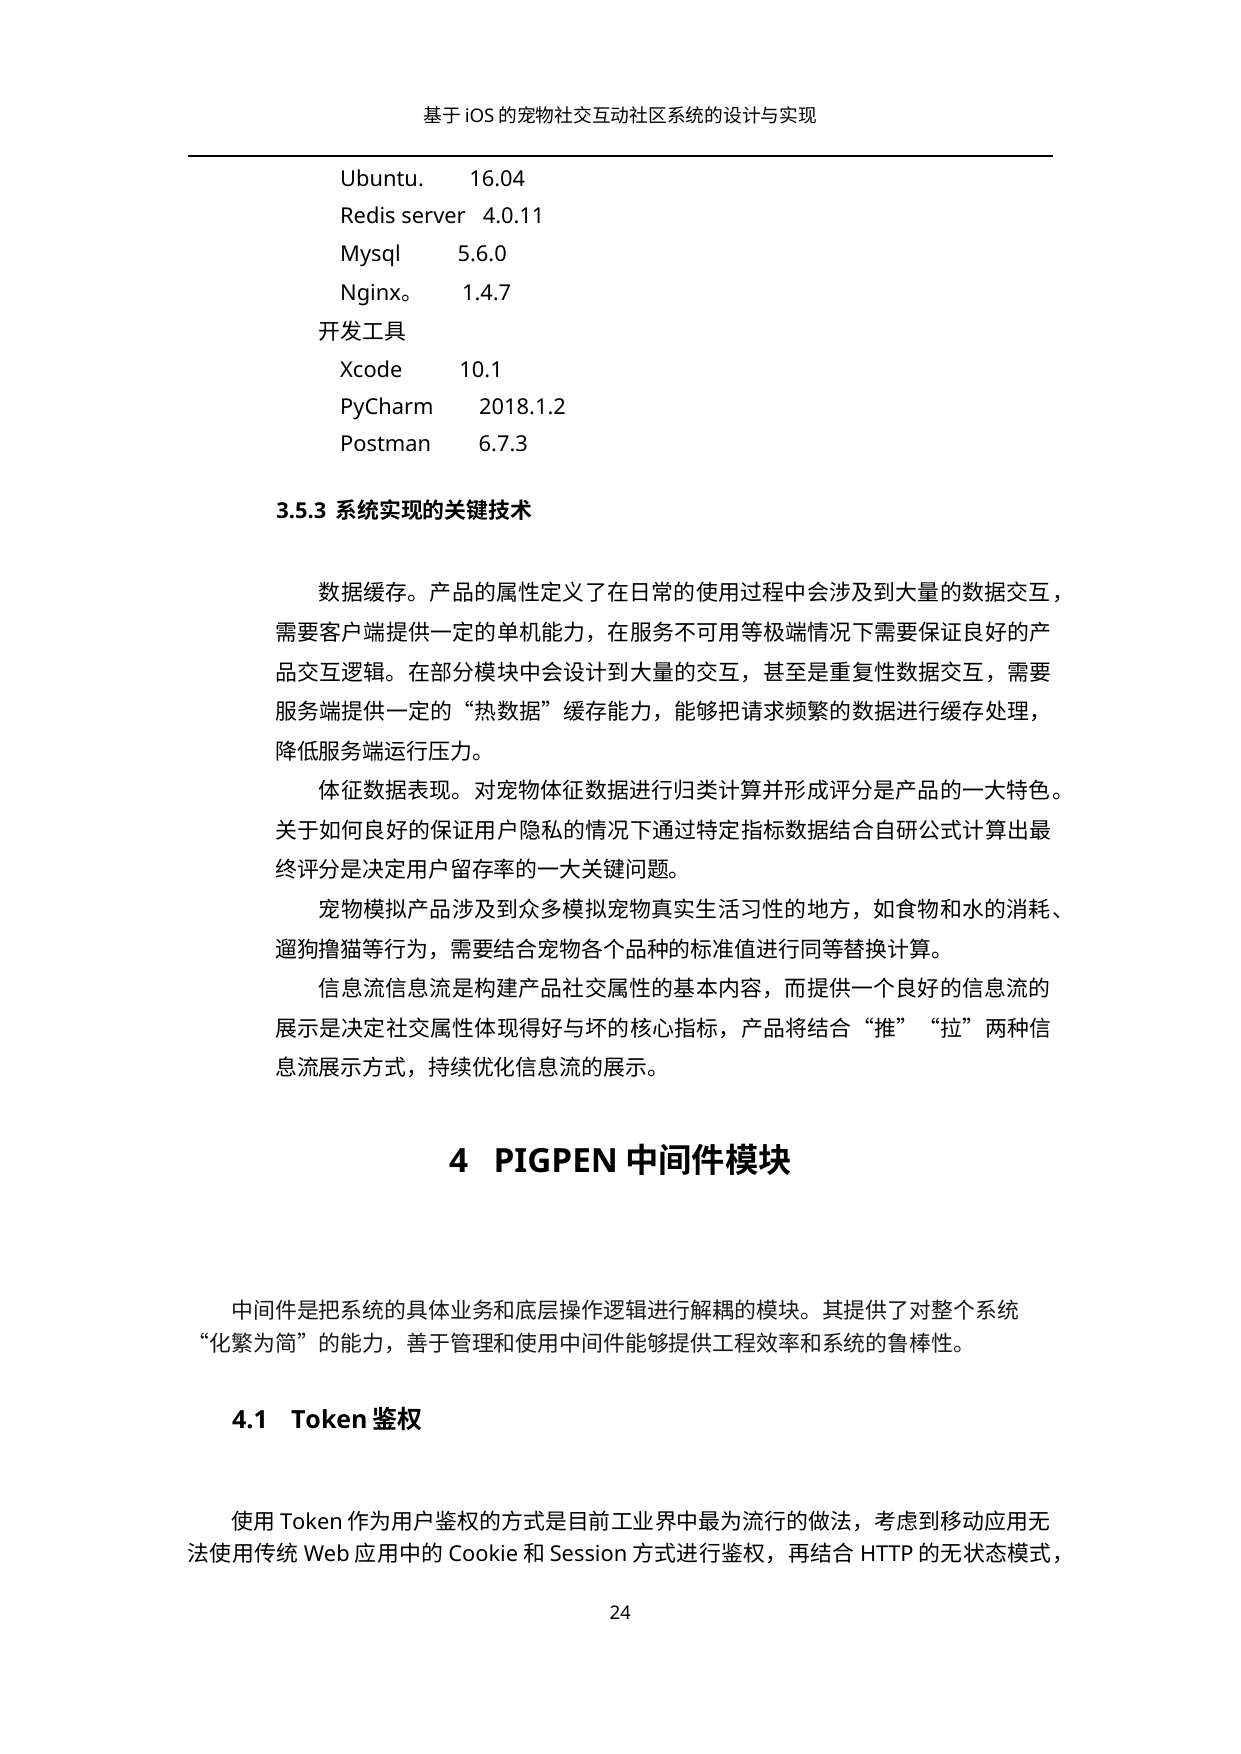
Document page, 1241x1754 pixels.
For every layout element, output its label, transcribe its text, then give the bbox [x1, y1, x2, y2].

text 信息流信息流是构建产品社交属性的基本内容，而提供一个良好的信息流的展示是决定社交属性体现得好与坏的核心指标，产品将结合“推”“拉”两种信息流展示方式，持续优化信息流的展示。 [275, 971, 1053, 1082]
text 中间件是把系统的具体业务和底层操作逻辑进行解耦的模块。其提供了对整个系统“化繁为简”的能力，善于管理和使用中间件能够提供工程效率和系统的鲁棒性。 [187, 1293, 1053, 1358]
subtitle Token鉴权 [232, 1385, 1053, 1450]
text PyCharm 2018.1.2 [340, 391, 1053, 421]
text 开发工具 [275, 314, 1053, 346]
subtitle PIGPEN中间件模块 [187, 1125, 1053, 1190]
text Mysql 5.6.0 [340, 237, 1053, 267]
text Ubuntu. 16.04 [340, 163, 1053, 193]
text Nginx。 1.4.7 [340, 275, 1053, 306]
text 数据缓存。产品的属性定义了在日常的使用过程中会涉及到大量的数据交互，需要客户端提供一定的单机能力，在服务不可用等极端情况下需要保证良好的产品交互逻辑。在部分模块中会设计到大量的交互，甚至是重复性数据交互，需要服务端提供一定的“热数据”缓存能力，能够把请求频繁的数据进行缓存处理，降低服务端运行压力。 [275, 575, 1053, 765]
text 宠物模拟产品涉及到众多模拟宠物真实生活习性的地方，如食物和水的消耗、遛狗撸猫等行为，需要结合宠物各个品种的标准值进行同等替换计算。 [275, 892, 1053, 963]
subtitle 系统实现的关键技术 [276, 493, 1053, 525]
text Redis server 4.0.11 [340, 200, 1053, 230]
text 体征数据表现。对宠物体征数据进行归类计算并形成评分是产品的一大特色。关于如何良好的保证用户隐私的情况下通过特定指标数据结合自研公式计算出最终评分是决定用户留存率的一大关键问题。 [275, 773, 1053, 884]
text Postman 6.7.3 [340, 428, 1053, 458]
text Xcode 10.1 [340, 354, 1053, 384]
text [187, 1503, 1053, 1568]
